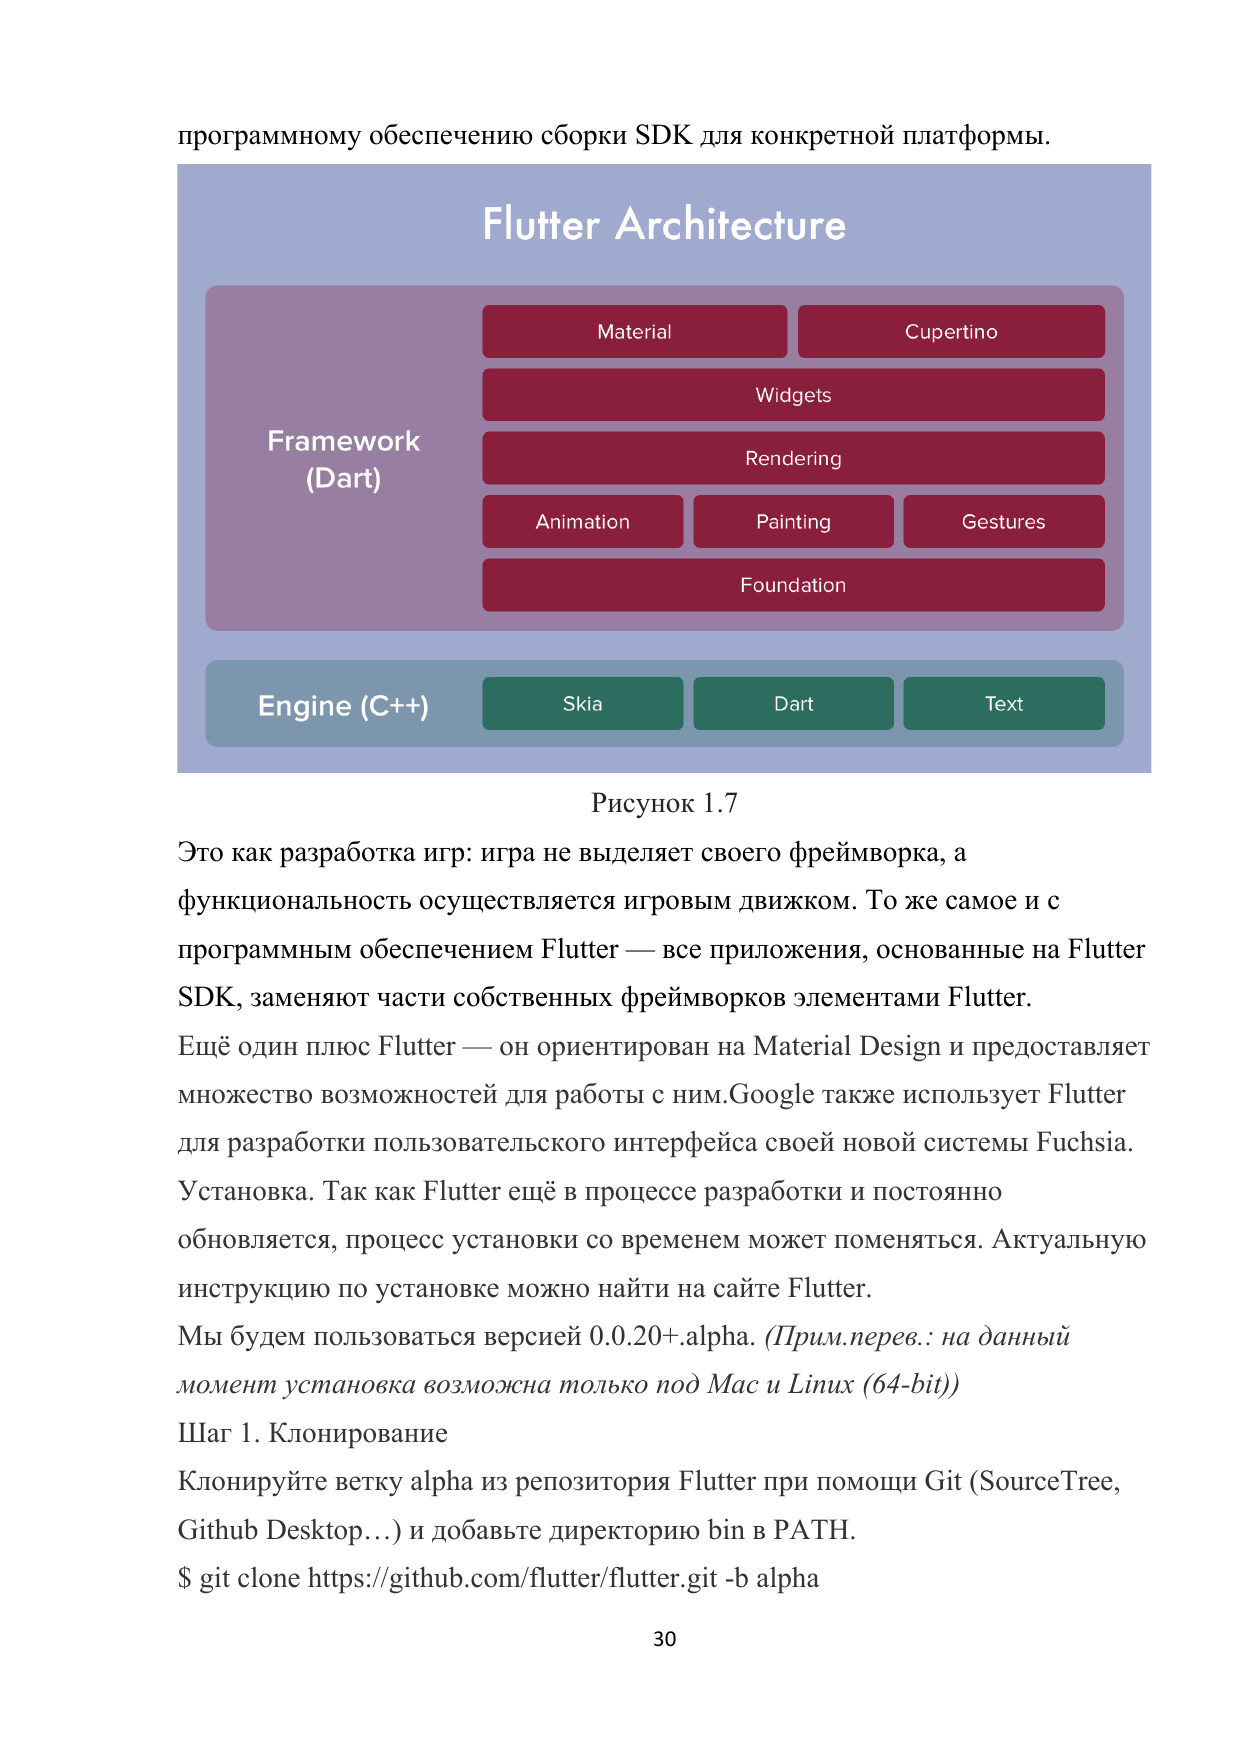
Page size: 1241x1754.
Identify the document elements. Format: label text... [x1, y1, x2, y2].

picture [177, 164, 1152, 773]
text Клонируйте ветку alpha из репозитория Flutter при помощи Git (SourceTree, Github Desktop…) и добавьте директорию bin в PATH. [177, 1465, 1152, 1546]
subtitle Установка. Так как Flutter ещё в процессе разработки и постоянно обновляется, процесс установки со временем может поменяться. Актуальную инструкцию по установке можно найти на сайте Flutter. [177, 1174, 1152, 1303]
text Ещё один плюс Flutter — он ориентирован на Material Design и предоставляет множество возможностей для работы с ним.Google также использует Flutter для разработки пользовательского интерфейса своей новой системы Fuchsia. [177, 1029, 1152, 1158]
text $ git clone https://github.com/flutter/flutter.git -b alpha [177, 1562, 1152, 1594]
text Рисунок 1.7 [177, 787, 1152, 819]
subtitle Шаг 1. Клонирование [177, 1416, 1152, 1449]
text Мы будем пользоваться версией 0.0.20+.alpha. (Прим.перев.: на данный момент установка возможна только под Mac и Linux (64-bit)) [177, 1319, 1152, 1400]
text Приложения запускаются на основе комбинации движка рендеринга (построенного на C++) и Flutter (построенного на Dart). Все файлы, сгенерированные таким образом, присоединяются к каждому приложению и программному обеспечению сборки SDK для конкретной платформы. [177, 118, 1152, 164]
text Это как разработка игр: игра не выделяет своего фреймворка, а функциональность осуществляется игровым движком. То же самое и с программным обеспечением Flutter — все приложения, основанные на Flutter SDK, заменяют части собственных фреймворков элементами Flutter. [177, 835, 1152, 1013]
